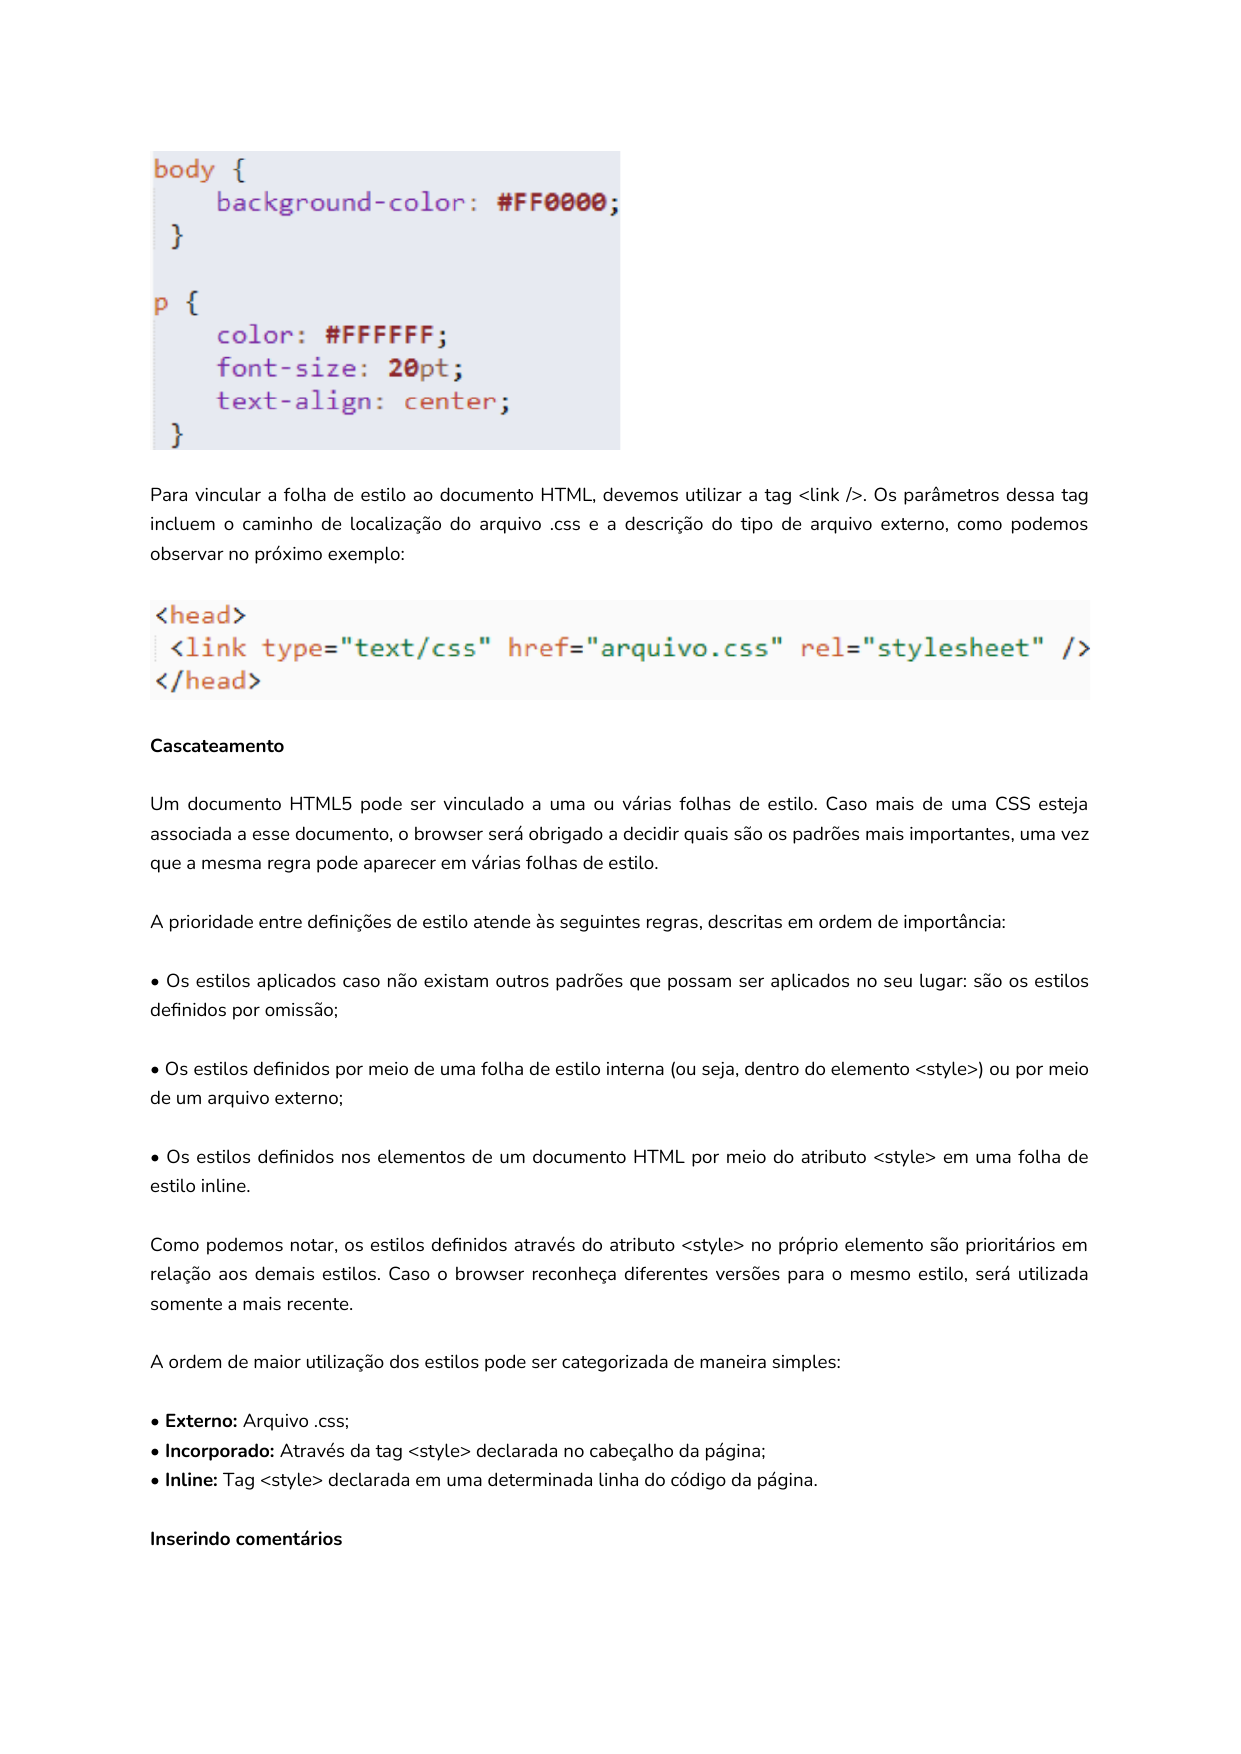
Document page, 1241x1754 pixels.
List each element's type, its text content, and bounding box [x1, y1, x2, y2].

text • Os estilos definidos nos elementos de um documento HTML por meio do atributo <style> em uma folha de estilo inline. [150, 1144, 1090, 1199]
text • Inline: Tag <style> declarada em uma determinada linha do código da página. [150, 1467, 1090, 1493]
text • Os estilos definidos por meio de uma folha de estilo interna (ou seja, dentro do elemento <style>) ou por meio de um arquivo externo; [150, 1056, 1090, 1111]
text • Externo: Arquivo .css; [150, 1409, 1090, 1434]
text Um documento HTML5 pode ser vinculado a uma ou várias folhas de estilo. Caso mais de uma CSS esteja associada a esse documento, o browser será obrigado a decidir quais são os padrões mais importantes, uma vez que a mesma regra pode aparecer em várias folhas de estilo. [150, 792, 1090, 876]
picture [150, 600, 1091, 700]
text A ordem de maior utilização dos estilos pode ser categorizada de maneira simples: [150, 1350, 1090, 1376]
text • Incorporado: Através da tag <style> declarada no cabeçalho da página; [150, 1438, 1090, 1464]
subtitle Cascateamento [150, 733, 1090, 759]
text Como podemos notar, os estilos definidos através do atributo <style> no próprio elemento são prioritários em relação aos demais estilos. Caso o browser reconheça diferentes versões para o mesmo estilo, será utilizada somente a mais recente. [150, 1232, 1090, 1317]
subtitle Inserindo comentários [150, 1526, 1090, 1552]
picture [150, 150, 621, 450]
text • Os estilos aplicados caso não existam outros padrões que possam ser aplicados no seu lugar: são os estilos definidos por omissão; [150, 968, 1090, 1023]
text A prioridade entre definições de estilo atende às seguintes regras, descritas em ordem de importância: [150, 909, 1090, 935]
text Para vincular a folha de estilo ao documento HTML, devemos utilizar a tag <link />. Os parâmetros dessa tag incluem o caminho de localização do arquivo .css e a descrição do tipo de arquivo externo, como podemos observar no próximo exemplo: [150, 482, 1090, 567]
